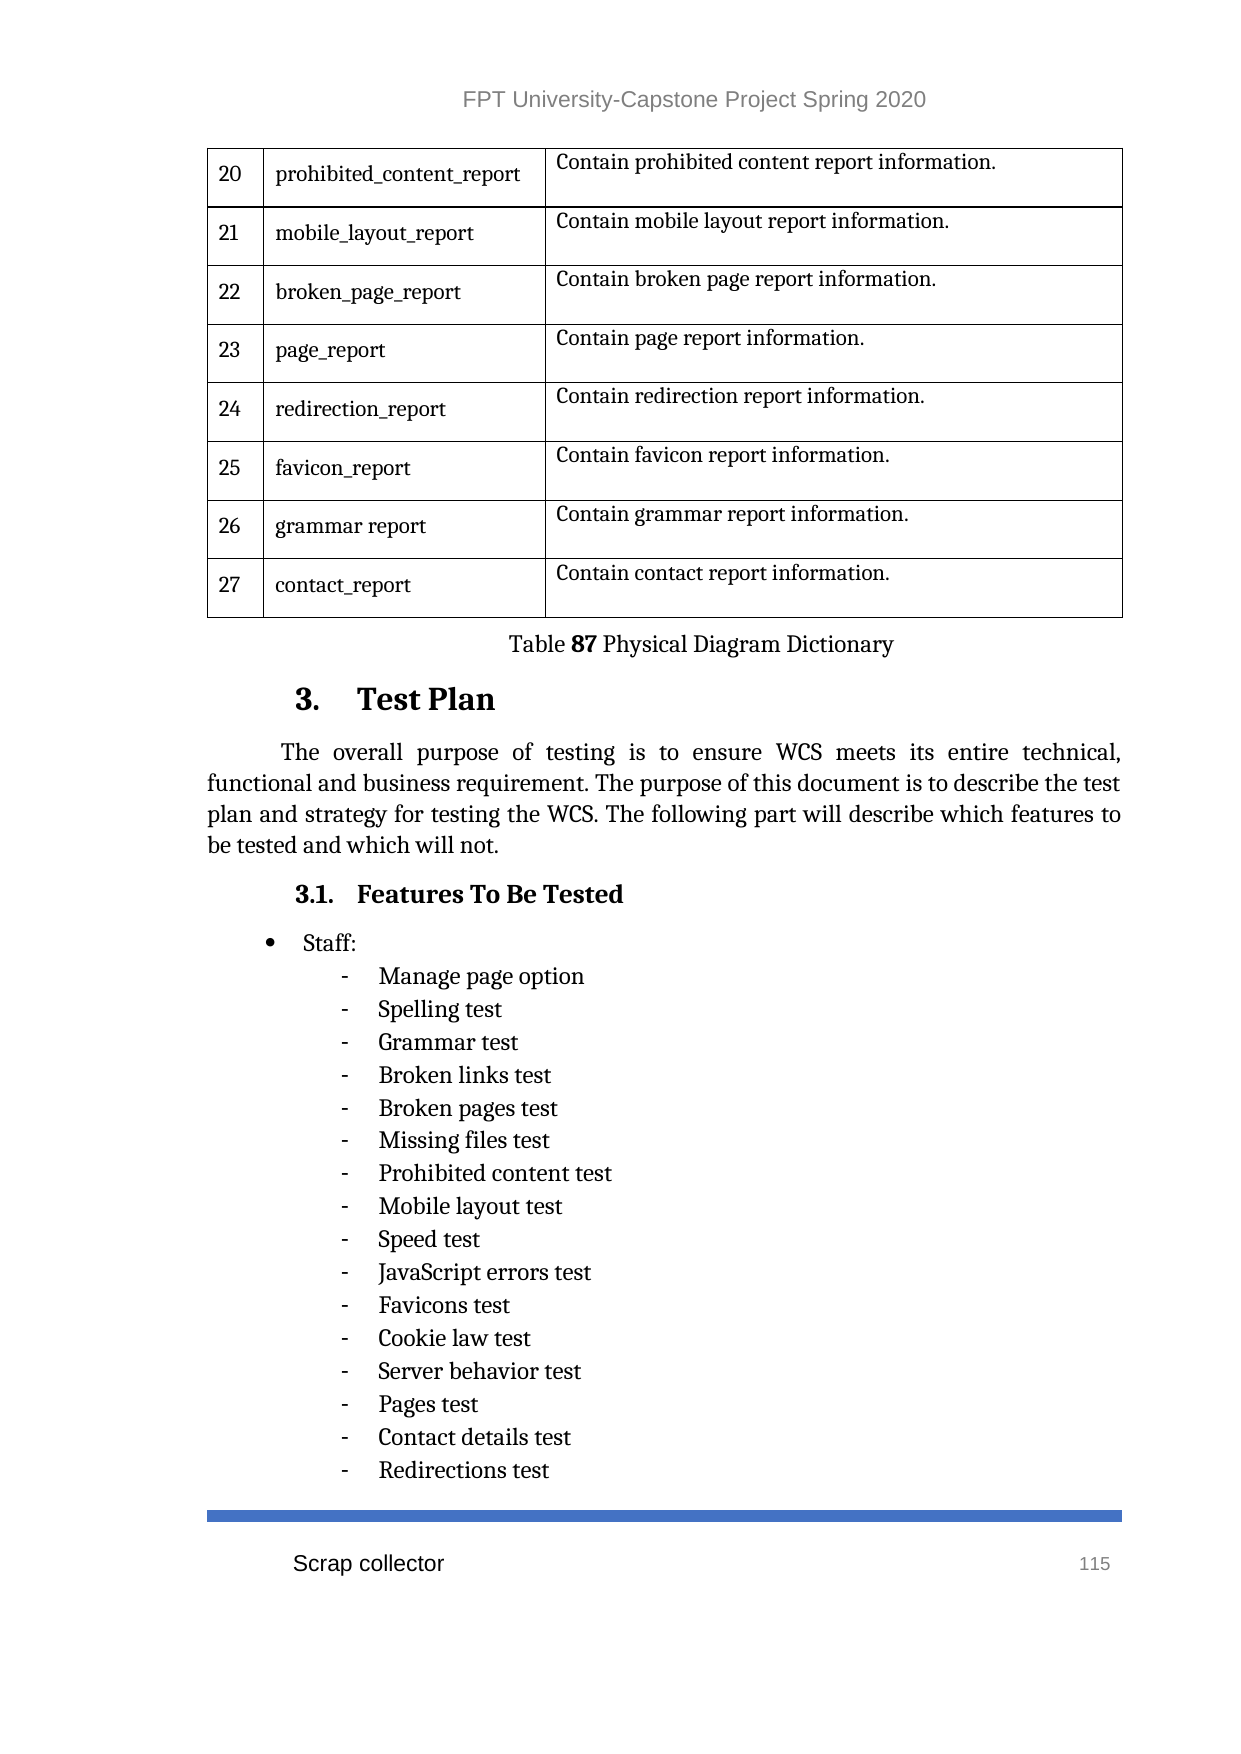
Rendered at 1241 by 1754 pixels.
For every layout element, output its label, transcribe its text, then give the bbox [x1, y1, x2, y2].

list Manage page option [341, 960, 1122, 991]
subtitle Features To Be Tested [295, 879, 1122, 910]
list Prohibited content test [341, 1158, 1122, 1188]
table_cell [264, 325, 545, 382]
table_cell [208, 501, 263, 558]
list Missing files test [341, 1125, 1122, 1155]
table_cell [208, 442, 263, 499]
list Broken pages test [341, 1092, 1122, 1122]
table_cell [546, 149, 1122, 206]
list Staff: [266, 929, 1122, 958]
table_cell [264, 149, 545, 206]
list Spelling test [341, 993, 1122, 1023]
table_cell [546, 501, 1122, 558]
list Server behavior test [341, 1355, 1122, 1386]
list JavaScript errors test [341, 1256, 1122, 1287]
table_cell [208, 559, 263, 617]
list Grammar test [341, 1026, 1122, 1056]
list Pages test [341, 1388, 1122, 1418]
list Redirections test [341, 1454, 1122, 1484]
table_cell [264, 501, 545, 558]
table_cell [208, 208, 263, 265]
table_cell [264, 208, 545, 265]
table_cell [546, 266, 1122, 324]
list Speed test [341, 1223, 1122, 1254]
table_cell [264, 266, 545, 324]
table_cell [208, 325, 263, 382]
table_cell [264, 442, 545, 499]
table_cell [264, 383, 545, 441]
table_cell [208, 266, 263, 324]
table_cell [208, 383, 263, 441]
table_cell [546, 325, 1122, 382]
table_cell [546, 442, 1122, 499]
list Favicons test [341, 1289, 1122, 1320]
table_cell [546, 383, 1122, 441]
list Cookie law test [341, 1322, 1122, 1353]
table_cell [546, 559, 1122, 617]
subtitle Test Plan [295, 680, 1122, 718]
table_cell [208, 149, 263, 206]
list Mobile layout test [341, 1191, 1122, 1221]
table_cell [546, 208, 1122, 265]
list Contact details test [341, 1421, 1122, 1451]
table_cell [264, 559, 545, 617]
text The overall purpose of testing is to ensure WCS meets its entire technical, functional and business requirement. The purpose of this document is to describe the test plan and strategy for testing the WCS. The following part will describe which features to be tested and which will not. [207, 738, 1122, 860]
list Broken links test [341, 1059, 1122, 1089]
